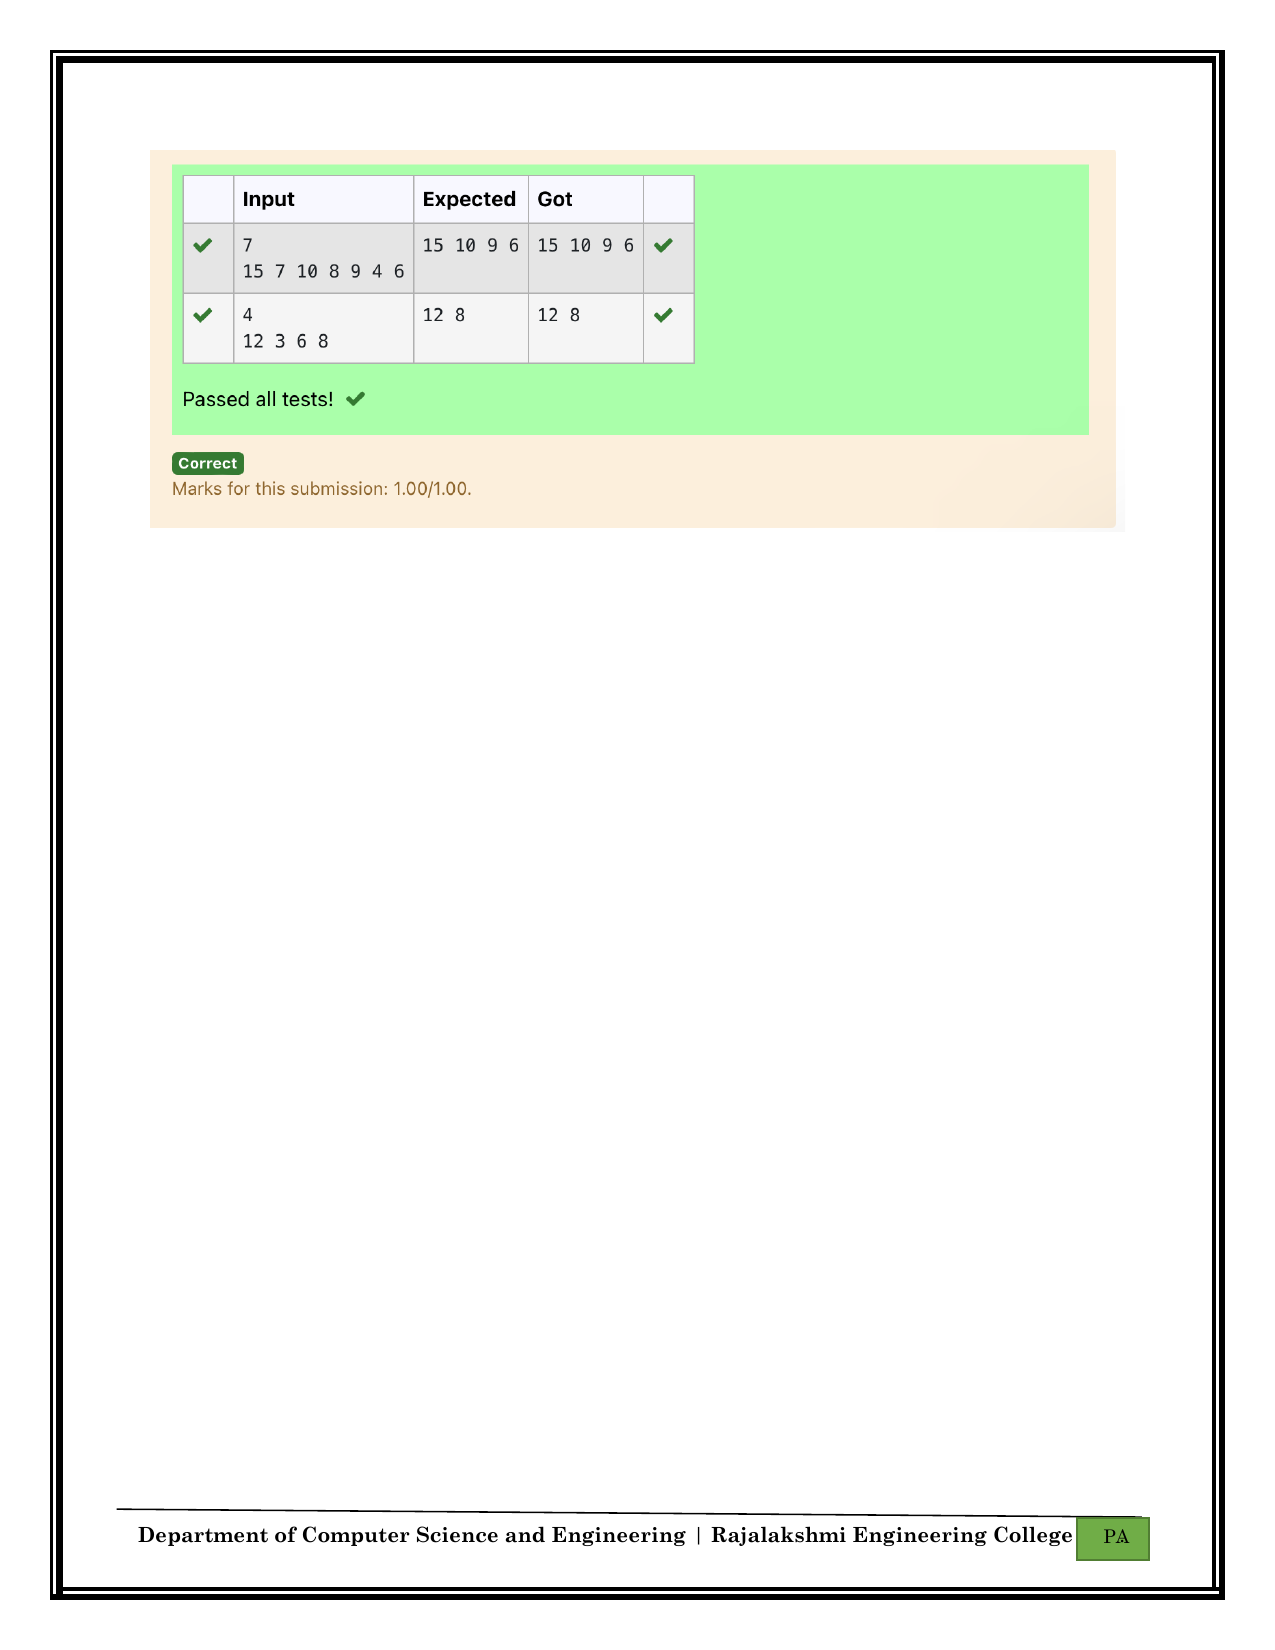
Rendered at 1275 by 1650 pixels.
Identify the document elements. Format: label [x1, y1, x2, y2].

picture [150, 150, 1125, 532]
